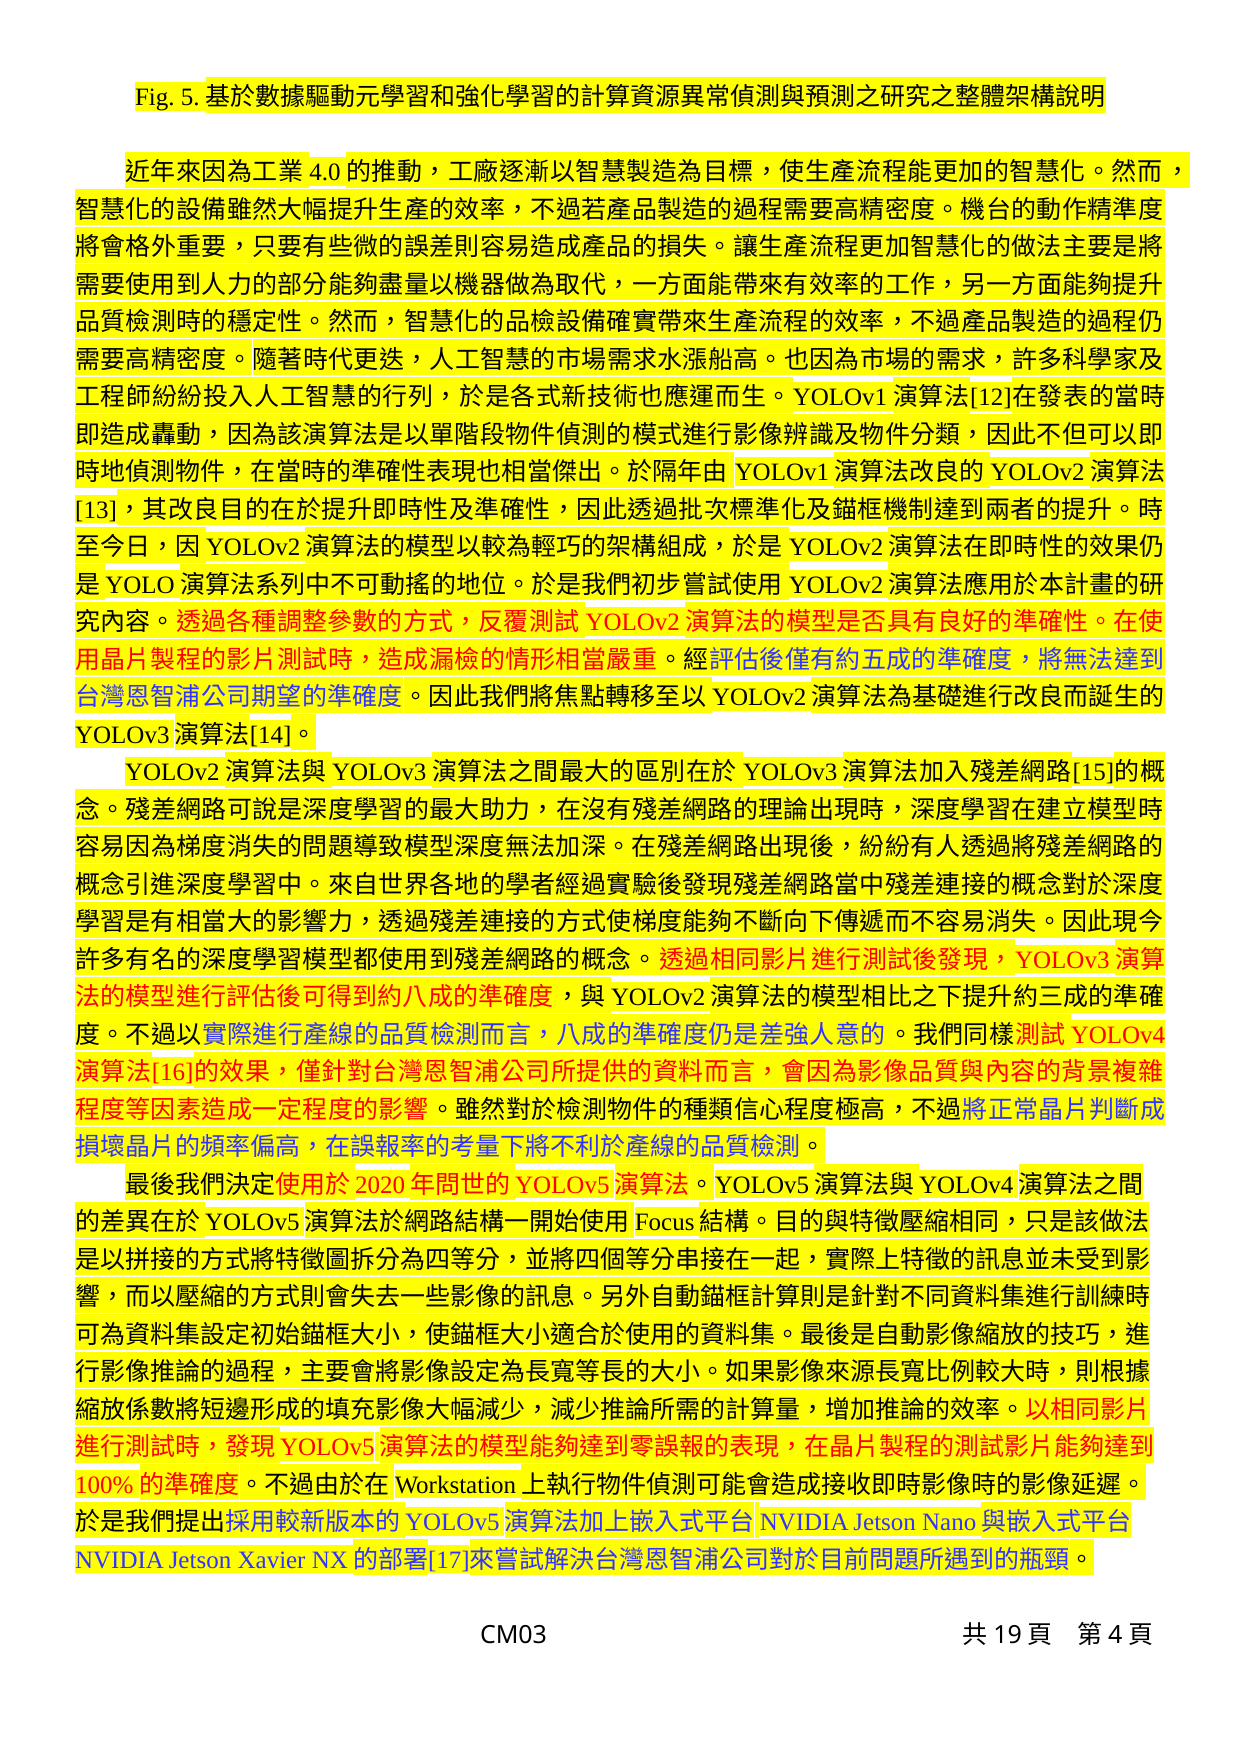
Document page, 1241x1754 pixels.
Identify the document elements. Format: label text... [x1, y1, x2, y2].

text 近年來因為工業4.0的推動，工廠逐漸以智慧製造為目標，使生產流程能更加的智慧化。然而，智慧化的設備雖然大幅提升生產的效率，不過若產品製造的過程需要高精密度。機台的動作精準度將會格外重要，只要有些微的誤差則容易造成產品的損失。讓生產流程更加智慧化的做法主要是將需要使用到人力的部分能夠盡量以機器做為取代，一方面能帶來有效率的工作，另一方面能夠提升品質檢測時的穩定性。然而，智慧化的品檢設備確實帶來生產流程的效率，不過產品製造的過程仍需要高精密度。隨著時代更迭，人工智慧的市場需求水漲船高。也因為市場的需求，許多科學家及工程師紛紛投入人工智慧的行列，於是各式新技術也應運而生。YOLOv1演算法[12]在發表的當時即造成轟動，因為該演算法是以單階段物件偵測的模式進行影像辨識及物件分類，因此不但可以即時地偵測物件，在當時的準確性表現也相當傑出。於隔年由YOLOv1演算法改良的YOLOv2演算法[13]，其改良目的在於提升即時性及準確性，因此透過批次標準化及錨框機制達到兩者的提升。時至今日，因YOLOv2演算法的模型以較為輕巧的架構組成，於是YOLOv2演算法在即時性的效果仍是YOLO演算法系列中不可動搖的地位。於是我們初步嘗試使用YOLOv2演算法應用於本計畫的研究內容。透過各種調整參數的方式，反覆測試YOLOv2演算法的模型是否具有良好的準確性。在使用晶片製程的影片測試時，造成漏檢的情形相當嚴重。經評估後僅有約五成的準確度，將無法達到台灣恩智浦公司期望的準確度。因此我們將焦點轉移至以YOLOv2演算法為基礎進行改良而誕生的YOLOv3演算法[14]。 [75, 675, 1165, 751]
text 最後我們決定使用於2020年問世的YOLOv5演算法。YOLOv5演算法與YOLOv4演算法之間的差異在於YOLOv5演算法於網路結構一開始使用Focus結構。目的與特徵壓縮相同，只是該做法是以拼接的方式將特徵圖拆分為四等分，並將四個等分串接在一起，實際上特徵的訊息並未受到影響，而以壓縮的方式則會失去一些影像的訊息。另外自動錨框計算則是針對不同資料集進行訓練時可為資料集設定初始錨框大小，使錨框大小適合於使用的資料集。最後是自動影像縮放的技巧，進行影像推論的過程，主要會將影像設定為長寬等長的大小。如果影像來源長寬比例較大時，則根據縮放係數將短邊形成的填充影像大幅減少，減少推論所需的計算量，增加推論的效率。以相同影片進行測試時，發現YOLOv5演算法的模型能夠達到零誤報的表現，在晶片製程的測試影片能夠達到100% 的準確度。不過由於在Workstation上執行物件偵測可能會造成接收即時影像時的影像延遲。於是我們提出採用較新版本的YOLOv5演算法加上嵌入式平台NVIDIA Jetson Nano與嵌入式平台NVIDIA Jetson Xavier NX的部署[17]來嘗試解決台灣恩智浦公司對於目前問題所遇到的瓶頸。 [75, 1163, 1165, 1576]
text Fig. 5. 基於數據驅動元學習和強化學習的計算資源異常偵測與預測之研究之整體架構說明 [75, 76, 1165, 113]
